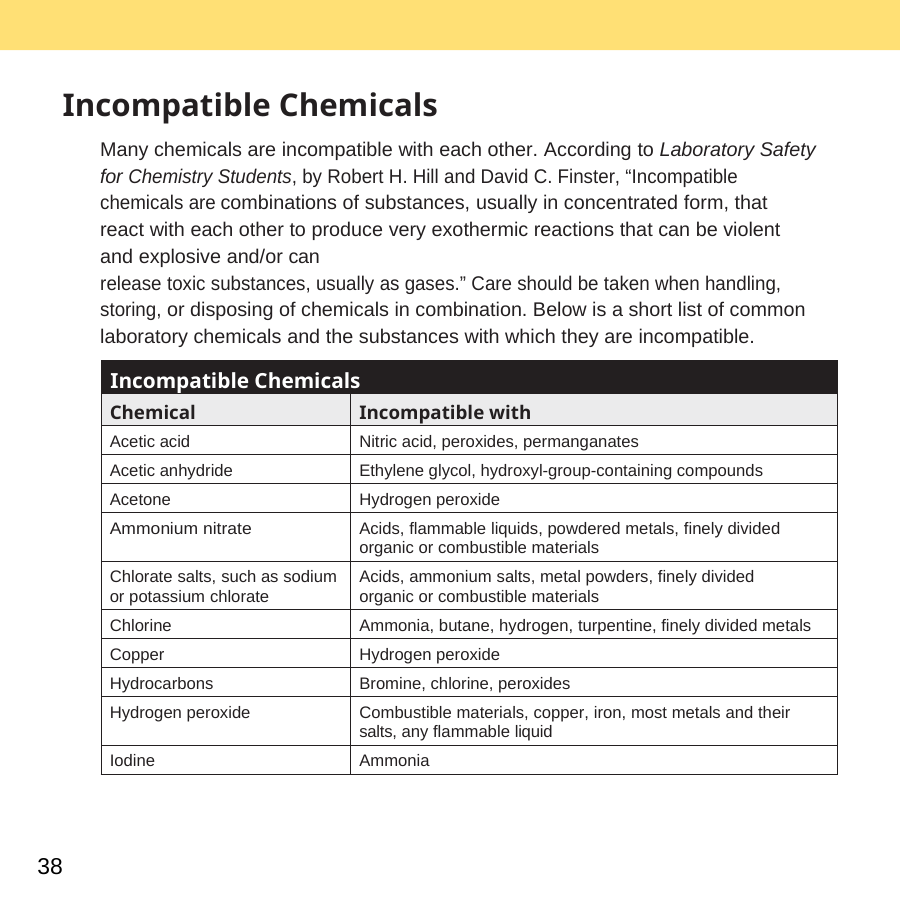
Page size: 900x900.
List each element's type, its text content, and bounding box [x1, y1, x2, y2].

table_cell Acetic anhydride [102, 455, 350, 483]
table_cell Acetone [102, 484, 350, 512]
table_cell Chlorate salts, such as sodium or potassium chlorate [102, 562, 350, 609]
text release toxic substances, usually as gases.” Care should be taken when handling, storing, or disposing of chemicals in combination. Below is a short list of common laboratory chemicals and the substances with which they are incompatible. [100, 272, 838, 348]
table_cell Ethylene glycol, hydroxyl-group-containing compounds [351, 455, 837, 483]
table_cell Iodine [102, 746, 350, 774]
table_cell Hydrogen peroxide [351, 639, 837, 667]
table_cell Acetic acid [102, 426, 350, 454]
table_cell Ammonia, butane, hydrogen, turpentine, finely divided metals [351, 610, 837, 638]
subtitle Incompatible Chemicals [62, 83, 900, 126]
table_cell Chlorine [102, 610, 350, 638]
table_cell Acids, ammonium salts, metal powders, finely divided organic or combustible materials [351, 562, 837, 609]
table_cell Hydrogen peroxide [351, 484, 837, 512]
table_cell Combustible materials, copper, iron, most metals and their salts, any flammable liquid [351, 697, 837, 745]
text Many chemicals are incompatible with each other. According to Laboratory Safety for Chemistry Students, by Robert H. Hill and David C. Finster, “Incompatible chemicals are combinations of substances, usually in concentrated form, that react with each other to produce very exothermic reactions that can be violent and explosive and/or can [100, 138, 816, 267]
table_cell Hydrocarbons [102, 668, 350, 696]
table_header Incompatible Chemicals [101, 360, 838, 394]
table_cell Copper [102, 639, 350, 667]
table_cell Ammonia [351, 746, 837, 774]
table_cell Nitric acid, peroxides, permanganates [351, 426, 837, 454]
table_cell Ammonium nitrate [102, 513, 350, 561]
table_cell Chemical [102, 394, 350, 425]
table_cell Acids, flammable liquids, powdered metals, finely divided organic or combustible materials [351, 513, 837, 561]
table_cell Bromine, chlorine, peroxides [351, 668, 837, 696]
table_cell Hydrogen peroxide [102, 697, 350, 745]
table_cell Incompatible with [351, 394, 837, 425]
